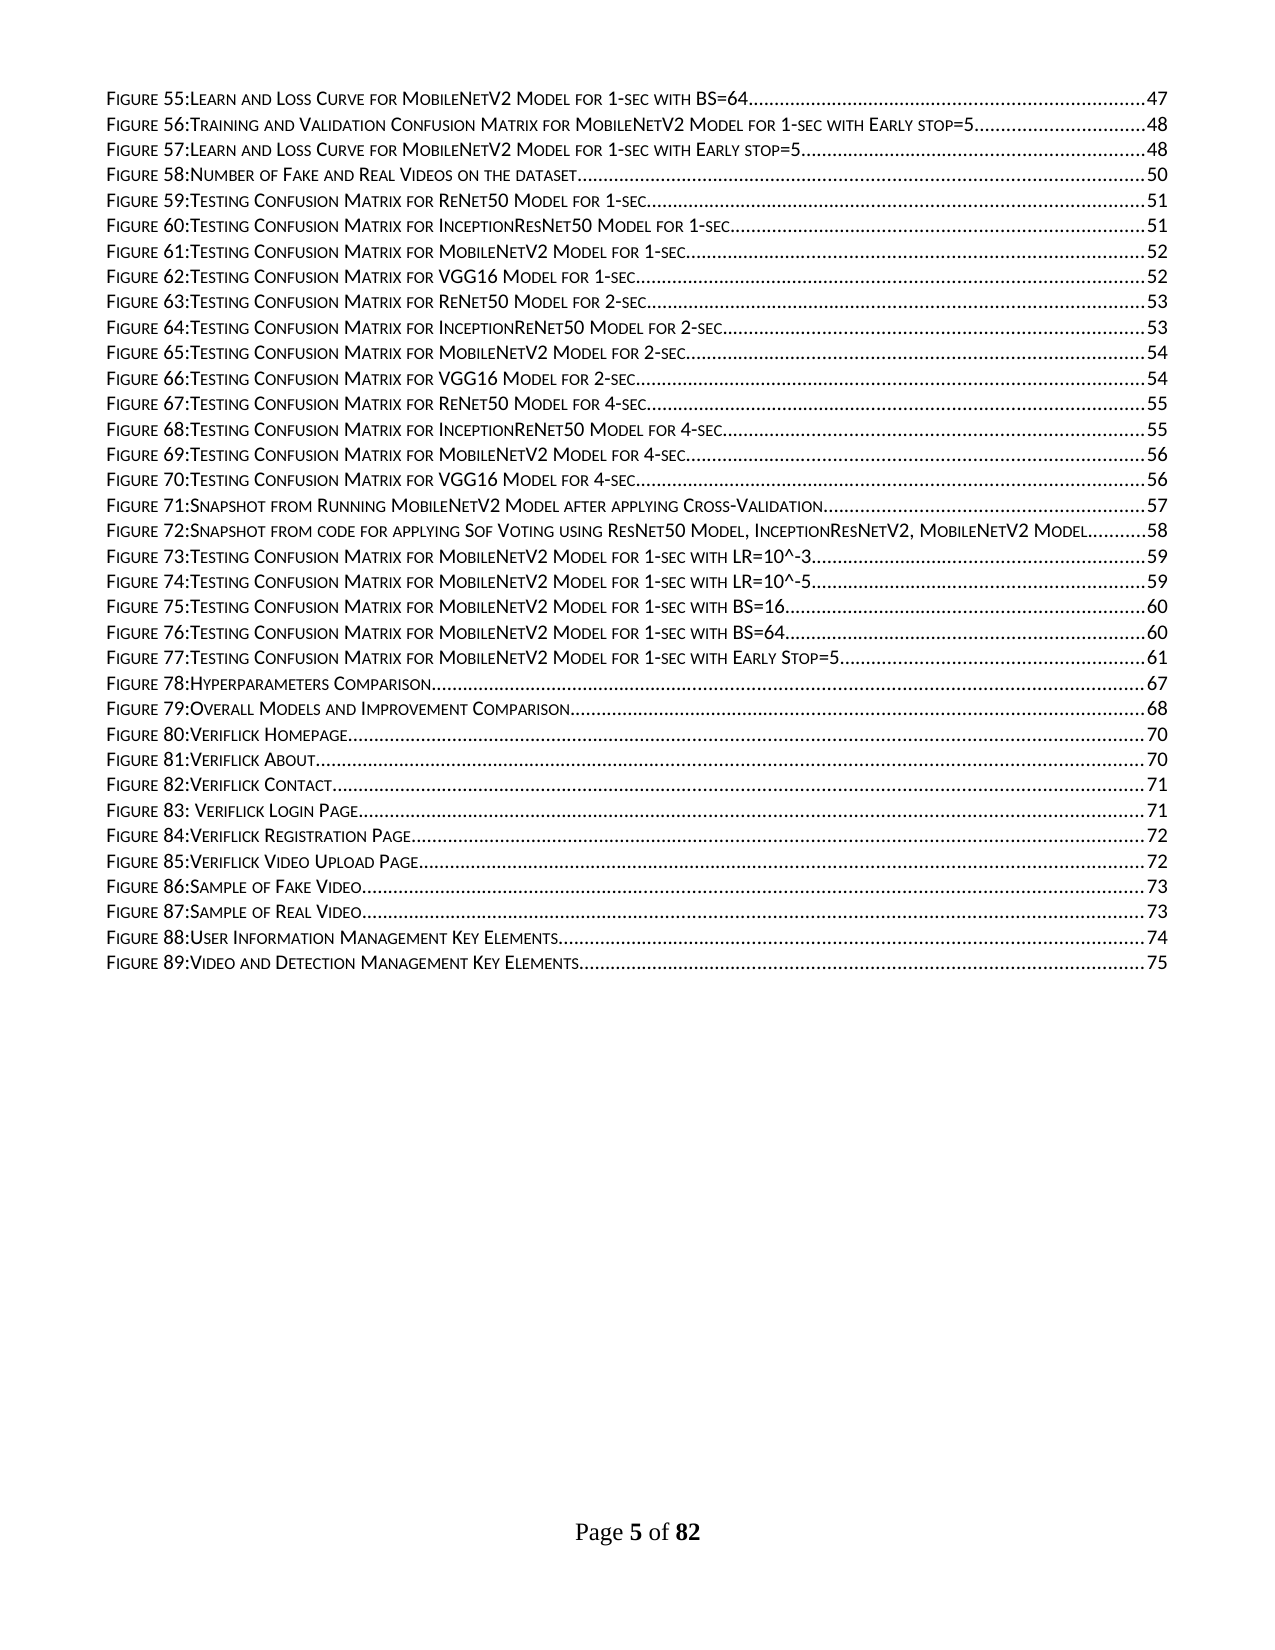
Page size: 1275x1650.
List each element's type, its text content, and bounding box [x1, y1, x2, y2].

text Figure 58:Number of Fake and Real Videos on the dataset. 50 [106, 162, 1169, 187]
text Figure 71:Snapshot from Running MobileNetV2 Model after applying Cross-Validation. 57 [106, 492, 1169, 517]
text Figure 68:Testing Confusion Matrix for InceptionReNet50 Model for 4-sec 55 [106, 416, 1169, 441]
text Figure 67:Testing Confusion Matrix for ReNet50 Model for 4-sec 55 [106, 390, 1169, 416]
text Figure 69:Testing Confusion Matrix for MobileNetV2 Model for 4-sec. 56 [106, 441, 1169, 467]
text Figure 60:Testing Confusion Matrix for InceptionResNet50 Model for 1-sec 51 [106, 212, 1169, 238]
text Figure 86:Sample of Fake Video. 73 [106, 873, 1169, 899]
text Figure 88:User Information Management Key Elements. 74 [106, 924, 1169, 949]
text Figure 77:Testing Confusion Matrix for MobileNetV2 Model for 1-sec with Early Stop=5. 61 [106, 644, 1169, 670]
text Figure 55:Learn and Loss Curve for MobileNetV2 Model for 1-sec with BS=64. 47 [106, 85, 1169, 111]
text Figure 89:Video and Detection Management Key Elements. 75 [106, 949, 1169, 975]
text Figure 73:Testing Confusion Matrix for MobileNetV2 Model for 1-sec with LR=10^-3. 59 [106, 543, 1169, 568]
text Figure 78:Hyperparameters Comparison. 67 [106, 670, 1169, 695]
text Figure 61:Testing Confusion Matrix for MobileNetV2 Model for 1-sec. 52 [106, 238, 1169, 263]
text Figure 70:Testing Confusion Matrix for VGG16 Model for 4-sec. 56 [106, 467, 1169, 492]
text Figure 81:Veriflick About. 70 [106, 746, 1169, 772]
text Figure 59:Testing Confusion Matrix for ReNet50 Model for 1-sec 51 [106, 187, 1169, 212]
text Figure 62:Testing Confusion Matrix for VGG16 Model for 1-sec. 52 [106, 263, 1169, 289]
text Figure 56:Training and Validation Confusion Matrix for MobileNetV2 Model for 1-sec with Early stop=5. 48 [106, 111, 1169, 136]
text Figure 66:Testing Confusion Matrix for VGG16 Model for 2-sec. 54 [106, 365, 1169, 390]
text Figure 82:Veriflick Contact. 71 [106, 772, 1169, 797]
text Figure 63:Testing Confusion Matrix for ReNet50 Model for 2-sec. 53 [106, 289, 1169, 314]
text Figure 84:Veriflick Registration Page. 72 [106, 822, 1169, 848]
text Figure 87:Sample of Real Video. 73 [106, 899, 1169, 924]
text Figure 74:Testing Confusion Matrix for MobileNetV2 Model for 1-sec with LR=10^-5. 59 [106, 568, 1169, 594]
text Figure 72:Snapshot from code for applying Sof Voting using ResNet50 Model, InceptionResNetV2, MobileNetV2 Model 58 [106, 517, 1169, 543]
text Figure 83: Veriflick Login Page. 71 [106, 797, 1169, 822]
text Figure 79:Overall Models and Improvement Comparison. 68 [106, 695, 1169, 721]
text Figure 80:Veriflick Homepage. 70 [106, 721, 1169, 746]
text Figure 85:Veriflick Video Upload Page. 72 [106, 848, 1169, 873]
text Figure 64:Testing Confusion Matrix for InceptionReNet50 Model for 2-sec. 53 [106, 314, 1169, 339]
text Figure 76:Testing Confusion Matrix for MobileNetV2 Model for 1-sec with BS=64. 60 [106, 619, 1169, 644]
text Figure 65:Testing Confusion Matrix for MobileNetV2 Model for 2-sec. 54 [106, 339, 1169, 365]
text Figure 57:Learn and Loss Curve for MobileNetV2 Model for 1-sec with Early stop=5. 48 [106, 136, 1169, 162]
text Figure 75:Testing Confusion Matrix for MobileNetV2 Model for 1-sec with BS=16. 60 [106, 594, 1169, 619]
